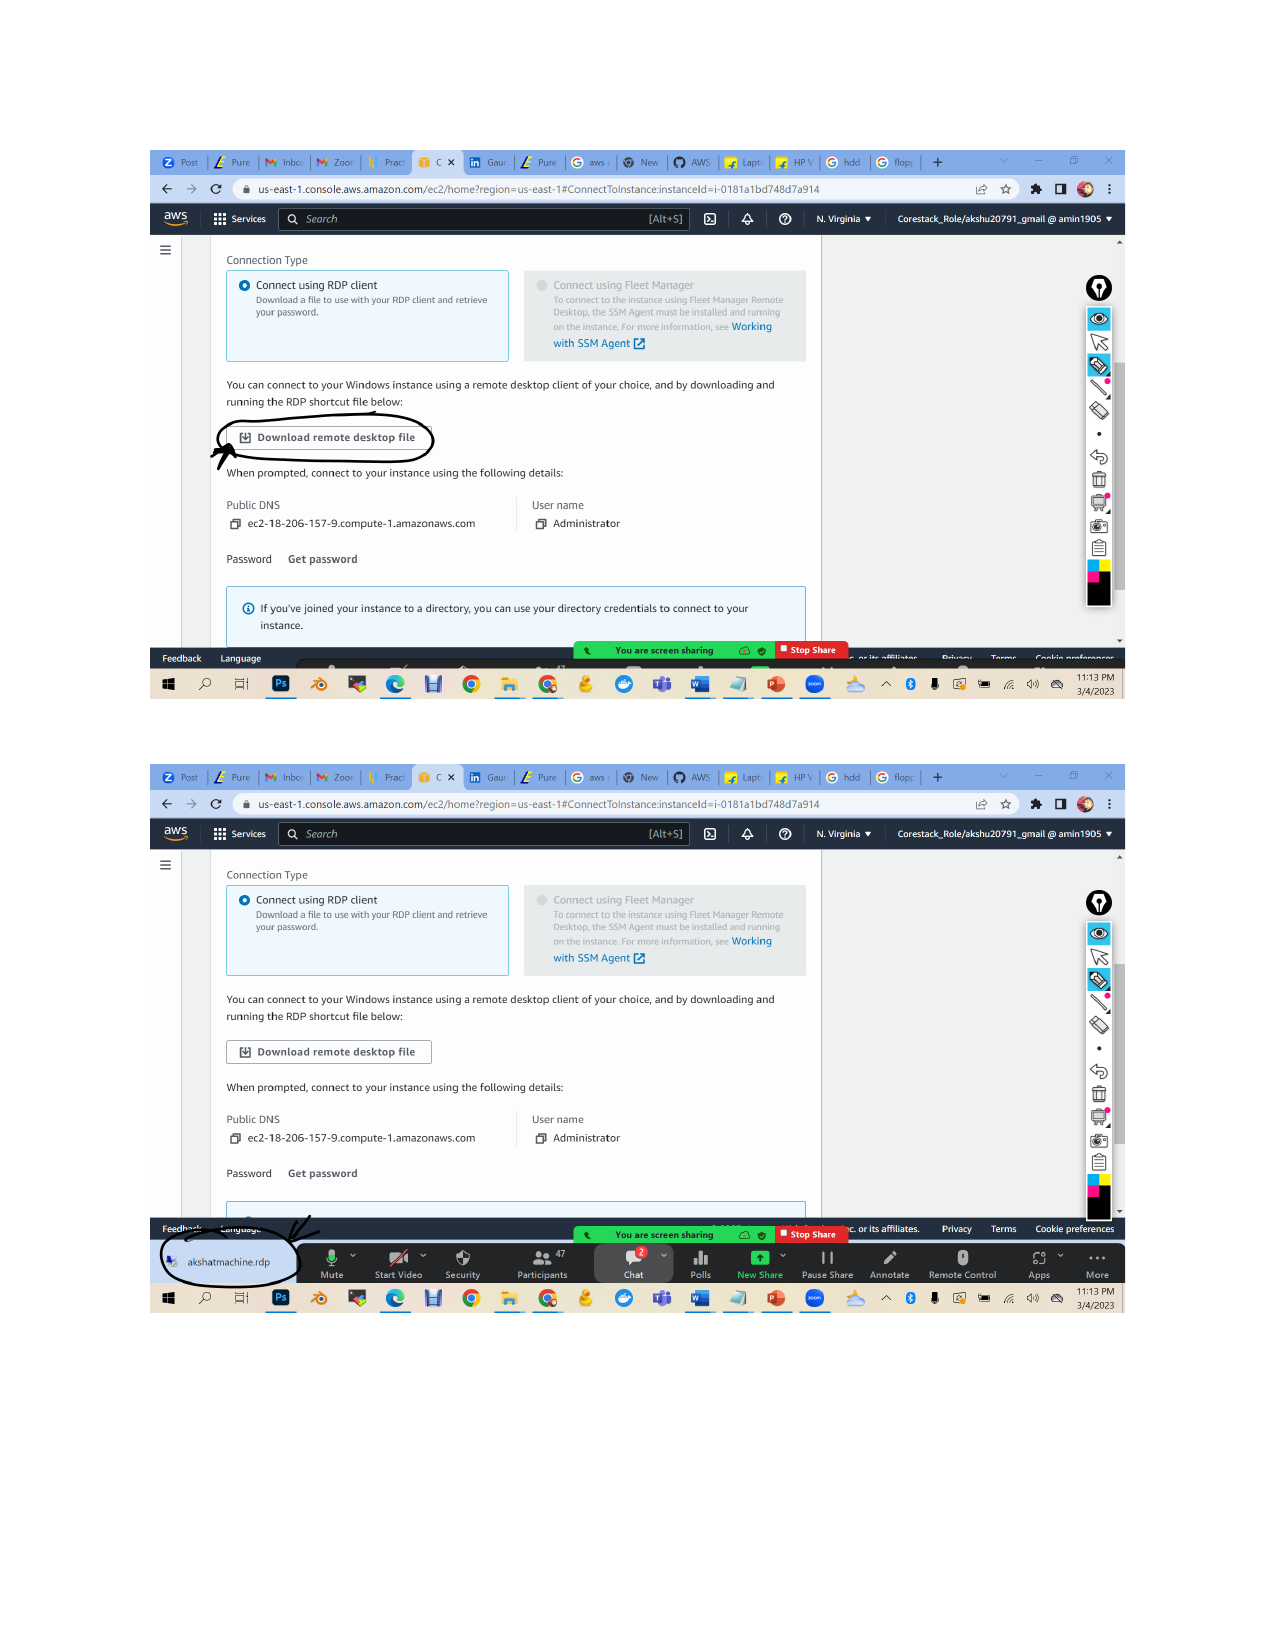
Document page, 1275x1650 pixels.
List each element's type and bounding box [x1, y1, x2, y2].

picture [150, 150, 1125, 699]
picture [150, 764, 1125, 1313]
